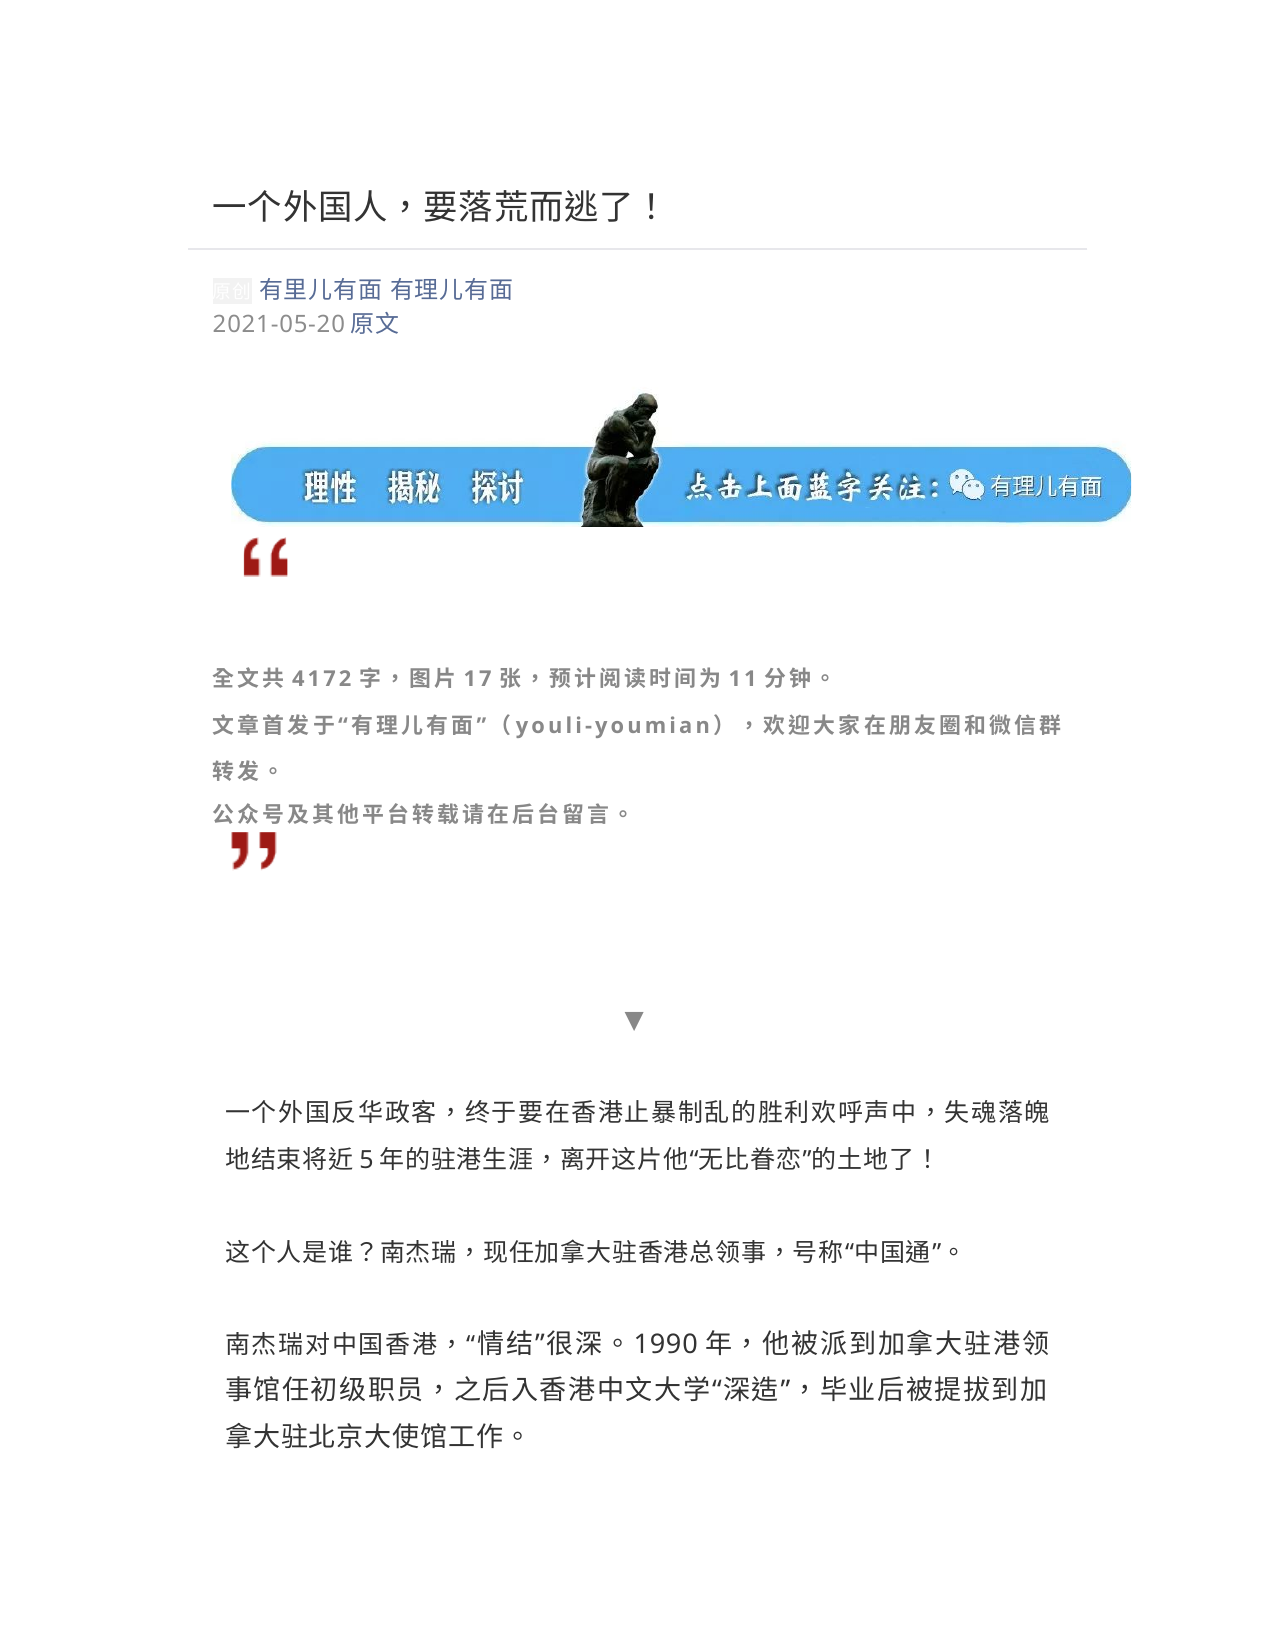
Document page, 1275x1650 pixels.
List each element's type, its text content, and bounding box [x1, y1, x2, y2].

text 公众号及其他平台转载请在后台留言。 [212, 786, 1062, 828]
picture [231, 832, 277, 871]
text 南杰瑞对中国香港，“情结”很深。1990年，他被派到加拿大驻港领事馆任初级职员，之后入香港中文大学“深造”，毕业后被提拔到加拿大驻北京大使馆工作。 [225, 1315, 1050, 1454]
text 全文共4172字，图片17张，预计阅读时间为11分钟。 [212, 651, 1062, 693]
title 一个外国人，要落荒而逃了！ [187, 150, 1087, 250]
text 一个外国反华政客，终于要在香港止暴制乱的胜利欢呼声中，失魂落魄地结束将近5年的驻港生涯，离开这片他“无比眷恋”的土地了！ [225, 1082, 1050, 1175]
picture [231, 374, 1132, 527]
text 文章首发于“有理儿有面”（youli-youmian），欢迎大家在朋友圈和微信群转发。 [212, 693, 1062, 786]
list 原创 有里儿有面 有理儿有面 [212, 272, 1062, 306]
text 2021-05-20原文 发表于 [212, 306, 1062, 340]
text 这个人是谁？南杰瑞，现任加拿大驻香港总领事，号称“中国通”。 [225, 1222, 1050, 1268]
text ▼ [212, 996, 1062, 1036]
picture [243, 537, 288, 577]
